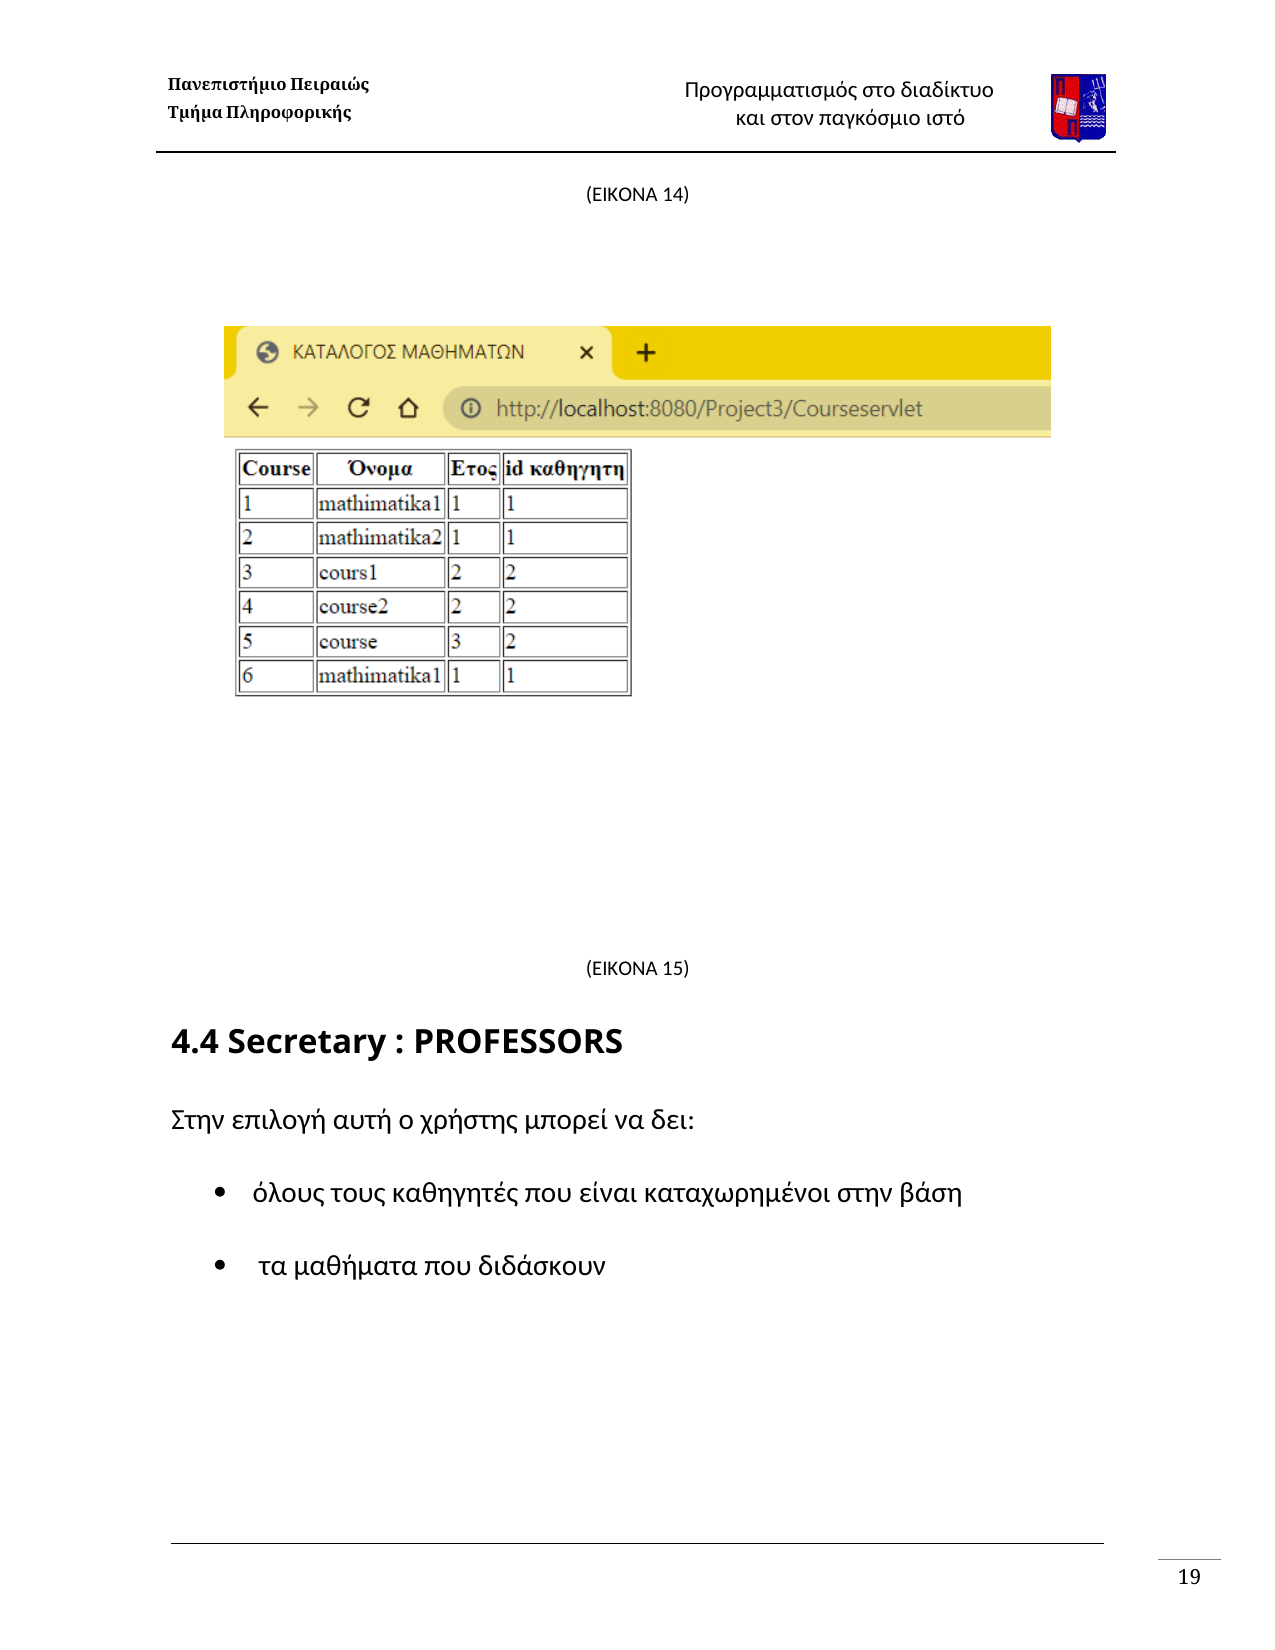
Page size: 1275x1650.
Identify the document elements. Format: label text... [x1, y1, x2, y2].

text 4.4 Secretary : PROFESSORS [171, 1018, 1104, 1063]
text Στην επιλογή αυτή ο χρήστης μπορεί να δει: [171, 1101, 1104, 1137]
list όλους τους καθηγητές που είναι καταχωρημένοι στην βάση [215, 1174, 1104, 1210]
list τα μαθήματα που διδάσκουν [215, 1247, 1104, 1283]
text (ΕΙΚΟΝΑ 14) [171, 181, 1104, 207]
text (ΕΙΚΟΝΑ 15) [171, 955, 1104, 981]
picture [1051, 74, 1106, 143]
picture [224, 326, 1051, 881]
